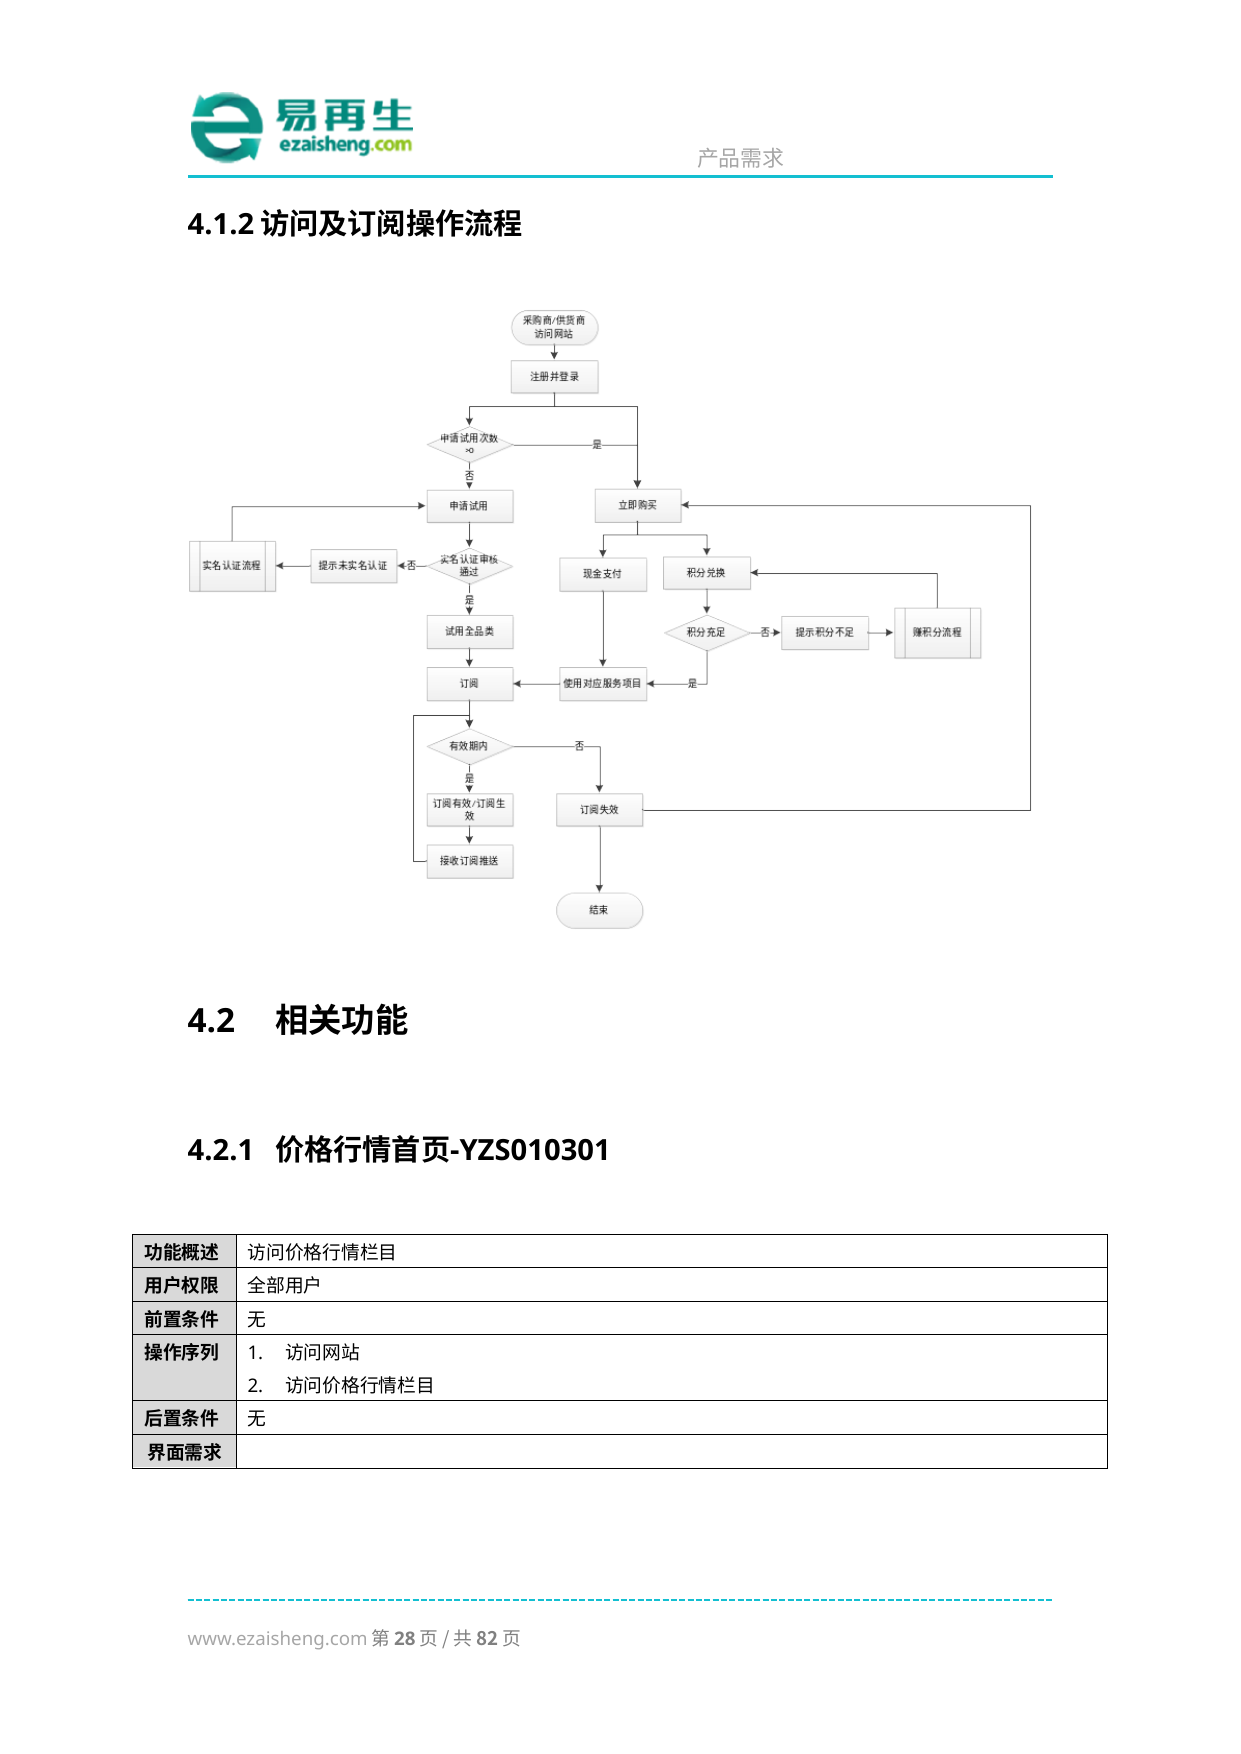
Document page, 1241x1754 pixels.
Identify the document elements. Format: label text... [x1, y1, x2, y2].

table_cell 无 [237, 1302, 1107, 1334]
table_cell 全部用户 [237, 1268, 1107, 1301]
table_cell 界面需求 [133, 1435, 236, 1467]
subtitle 4.1.2访问及订阅操作流程 [187, 189, 1053, 254]
table_header 功能概述 [133, 1235, 236, 1267]
table_cell [237, 1435, 1107, 1467]
table_cell 操作序列 [133, 1335, 236, 1400]
table_cell 前置条件 [133, 1302, 236, 1334]
picture [187, 88, 418, 167]
table_cell 无 [237, 1401, 1107, 1434]
table_header 访问价格行情栏目 [237, 1235, 1107, 1267]
subtitle 相关功能 [187, 985, 1053, 1050]
table_cell 访问网站 访问价格行情栏目 [237, 1335, 1107, 1400]
table_cell 后置条件 [133, 1401, 236, 1434]
table_cell 用户权限 [133, 1268, 236, 1301]
subtitle 价格行情首页-YZS010301 [187, 1115, 1053, 1180]
